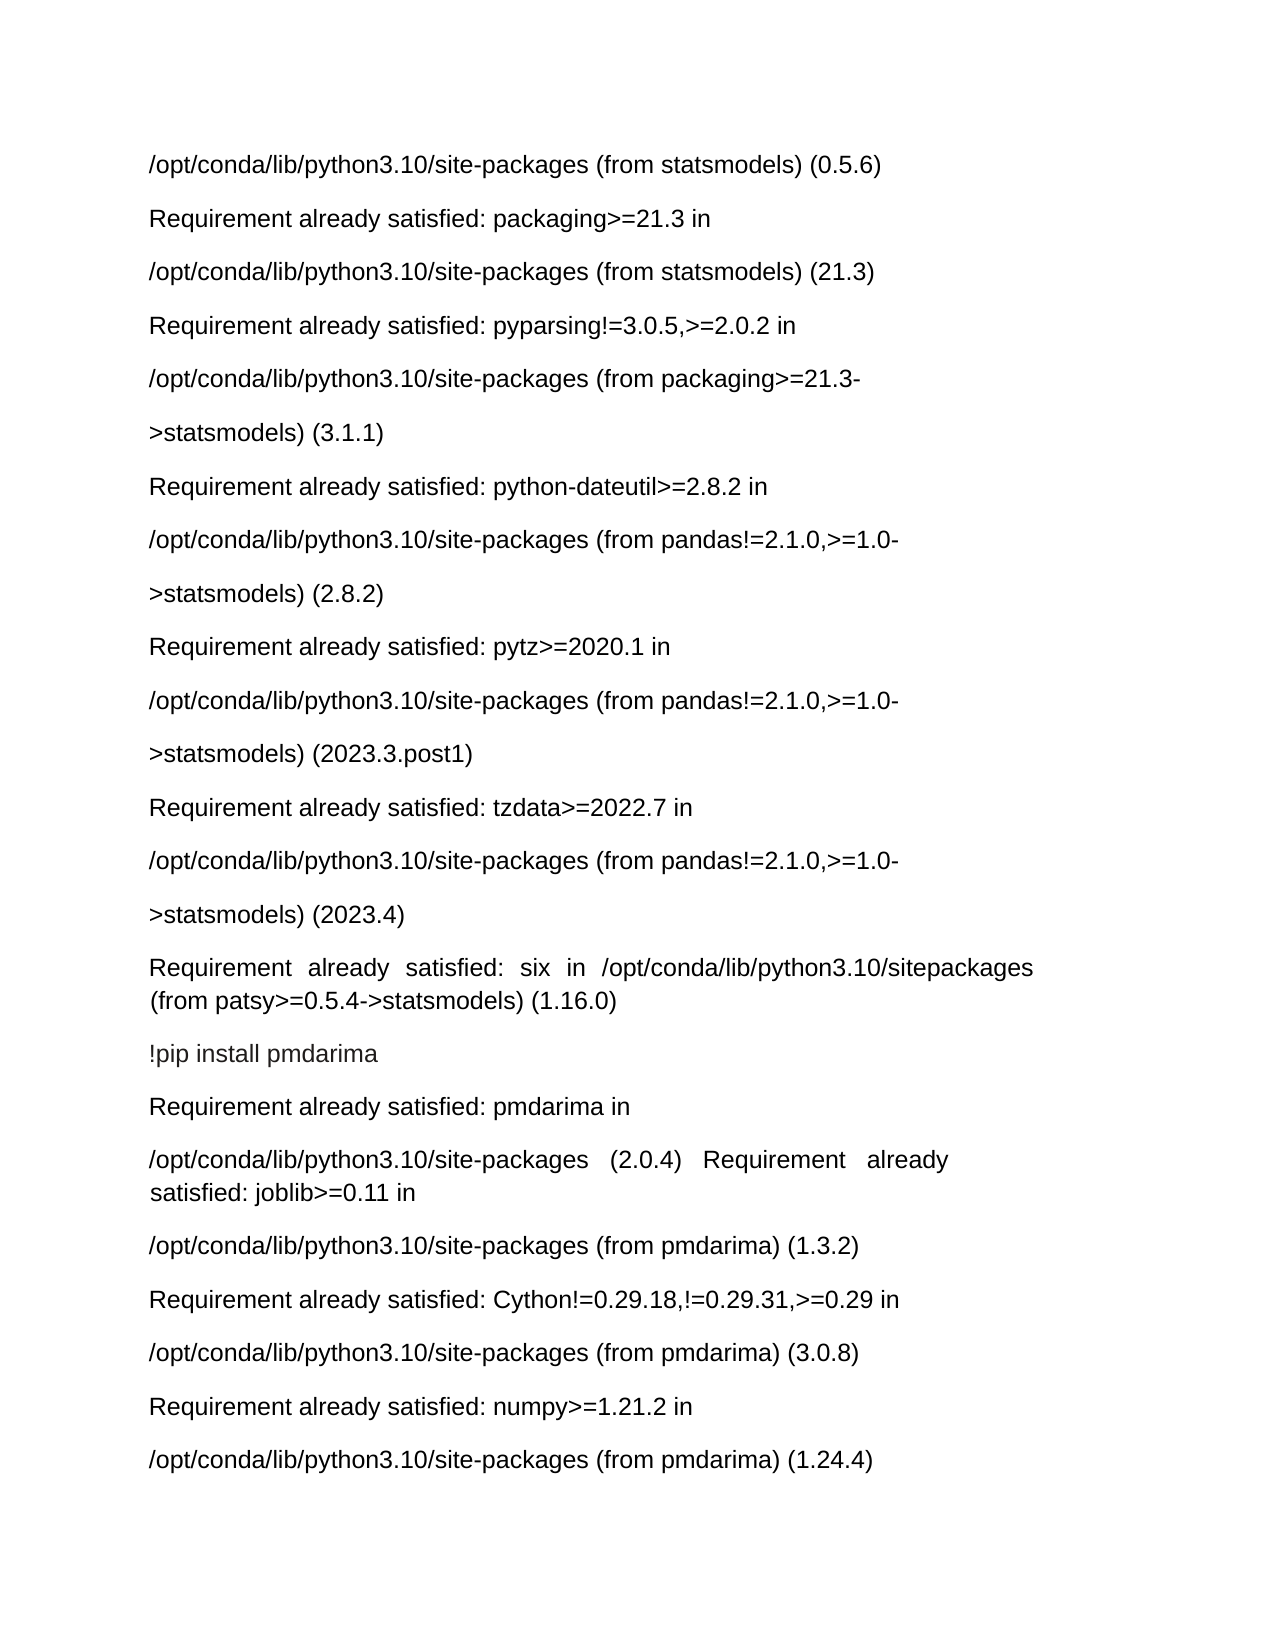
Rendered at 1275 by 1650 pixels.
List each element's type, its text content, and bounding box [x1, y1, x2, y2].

text /opt/conda/lib/python3.10/site-packages (from pmdarima) (3.0.8) [149, 1338, 1035, 1367]
text /opt/conda/lib/python3.10/site-packages (from statsmodels) (0.5.6) [149, 150, 1035, 179]
text /opt/conda/lib/python3.10/site-packages (from pandas!=2.1.0,>=1.0- [149, 686, 1035, 714]
text /opt/conda/lib/python3.10/site-packages (from packaging>=21.3- [149, 364, 1035, 393]
text Requirement already satisfied: pytz>=2020.1 in [149, 632, 1035, 661]
text Requirement already satisfied: packaging>=21.3 in [149, 204, 1035, 232]
text Requirement already satisfied: Cython!=0.29.18,!=0.29.31,>=0.29 in [149, 1285, 1035, 1313]
text >statsmodels) (2023.4) [149, 900, 1035, 928]
text !pip install pmdarima [149, 1039, 897, 1068]
text /opt/conda/lib/python3.10/site-packages (from pmdarima) (1.24.4) [149, 1445, 1035, 1474]
text >statsmodels) (2023.3.post1) [149, 739, 1035, 768]
text /opt/conda/lib/python3.10/site-packages (from pandas!=2.1.0,>=1.0- [149, 846, 1035, 875]
text >statsmodels) (2.8.2) [149, 578, 1035, 607]
text Requirement already satisfied: six in /opt/conda/lib/python3.10/sitepackages (from patsy>=0.5.4->statsmodels) (1.16.0) [149, 953, 1035, 1014]
text /opt/conda/lib/python3.10/site-packages (from statsmodels) (21.3) [149, 257, 1035, 286]
text Requirement already satisfied: pyparsing!=3.0.5,>=2.0.2 in [149, 311, 1035, 339]
text /opt/conda/lib/python3.10/site-packages (2.0.4) Requirement already satisfied: joblib>=0.11 in [149, 1145, 950, 1206]
text /opt/conda/lib/python3.10/site-packages (from pmdarima) (1.3.2) [149, 1231, 1035, 1260]
text >statsmodels) (3.1.1) [149, 418, 1035, 447]
text Requirement already satisfied: tzdata>=2022.7 in [149, 793, 1035, 821]
text /opt/conda/lib/python3.10/site-packages (from pandas!=2.1.0,>=1.0- [149, 525, 1035, 554]
text Requirement already satisfied: pmdarima in [149, 1092, 1035, 1121]
text Requirement already satisfied: python-dateutil>=2.8.2 in [149, 471, 1035, 500]
text Requirement already satisfied: numpy>=1.21.2 in [149, 1392, 1035, 1421]
